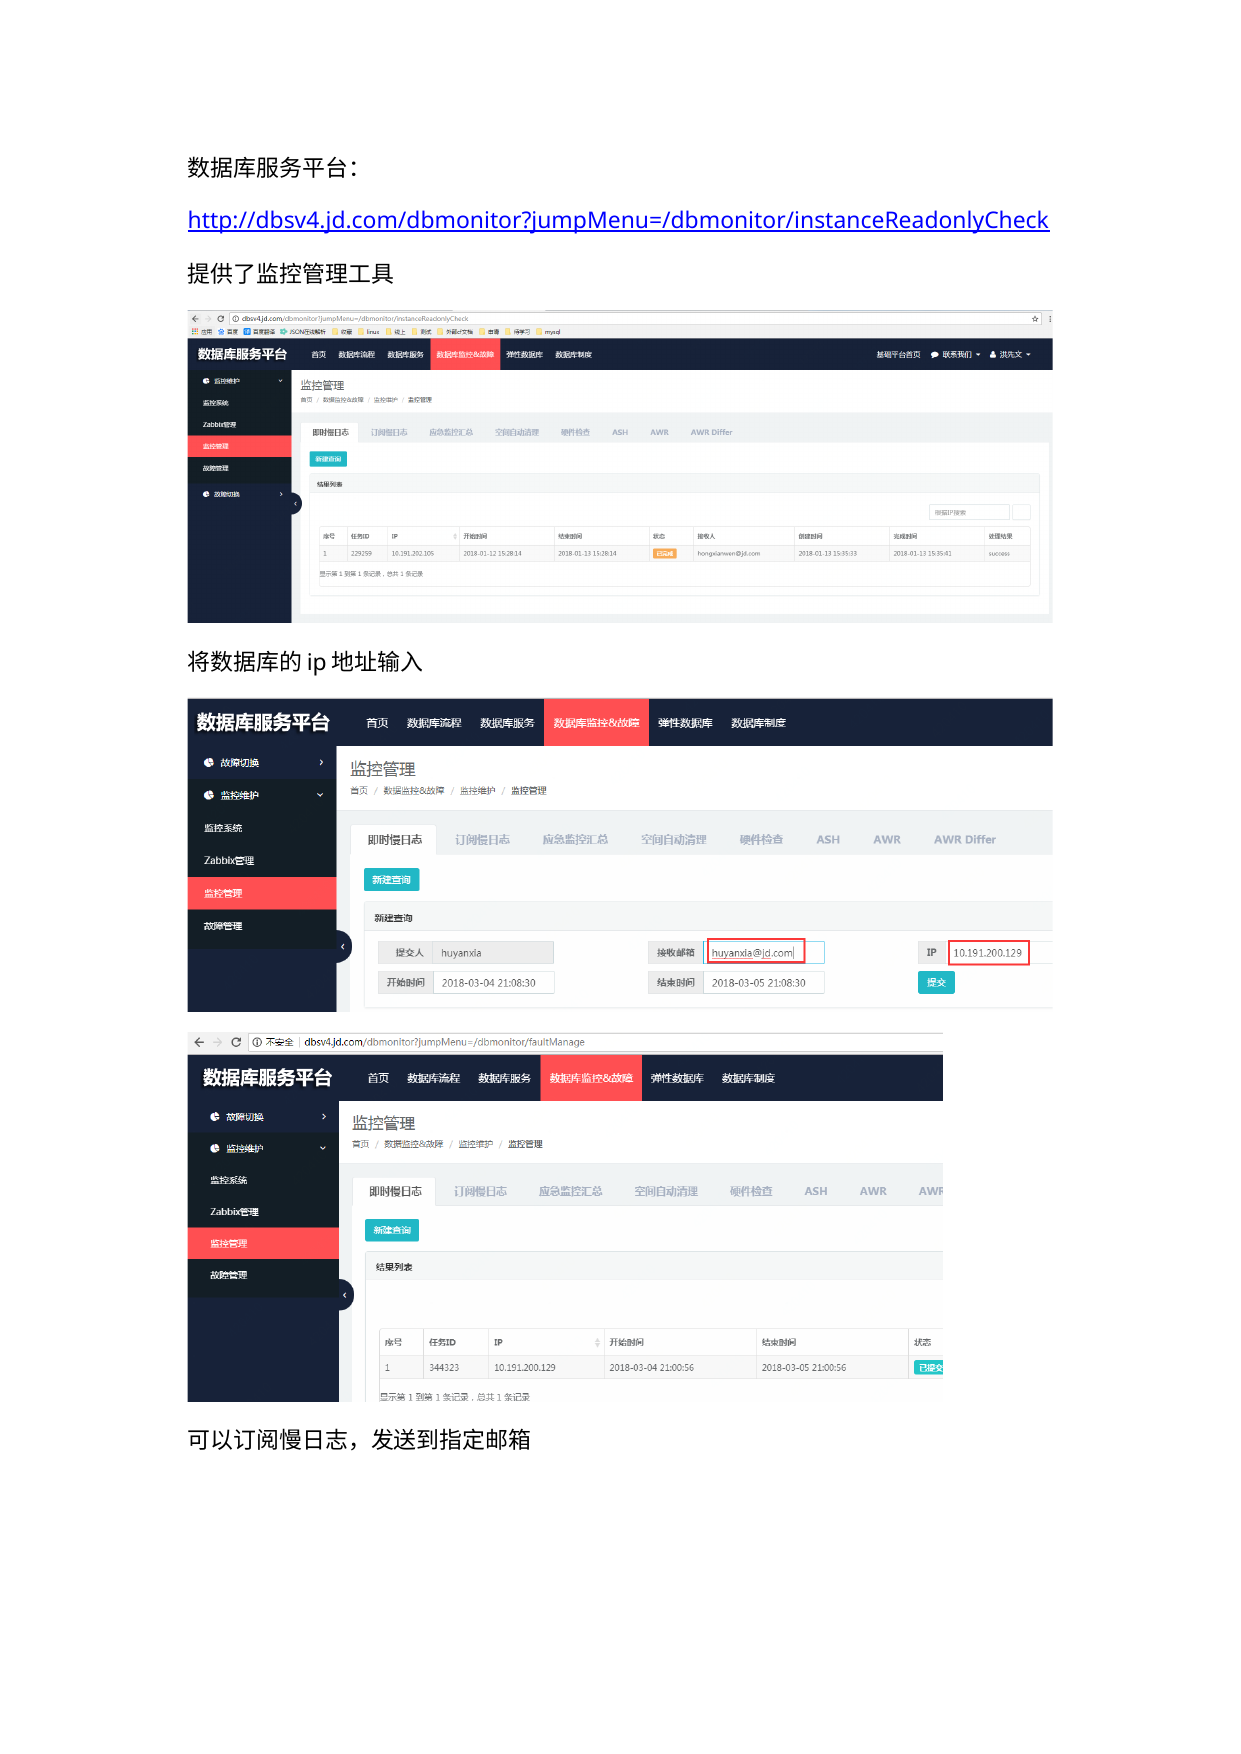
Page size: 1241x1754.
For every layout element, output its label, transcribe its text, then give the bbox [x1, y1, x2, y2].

text 数据库服务平台： [187, 150, 1053, 183]
picture [187, 697, 1053, 1012]
picture [187, 1032, 943, 1402]
text 提供了监控管理工具 [187, 256, 1053, 289]
picture [187, 310, 1053, 623]
text 可以订阅慢日志，发送到指定邮箱 [187, 1422, 1053, 1456]
text http://dbsv4.jd.com/dbmonitor?jumpMenu=/dbmonitor/instanceReadonlyCheck [187, 204, 1053, 235]
text 将数据库的ip地址输入 [187, 644, 1053, 677]
